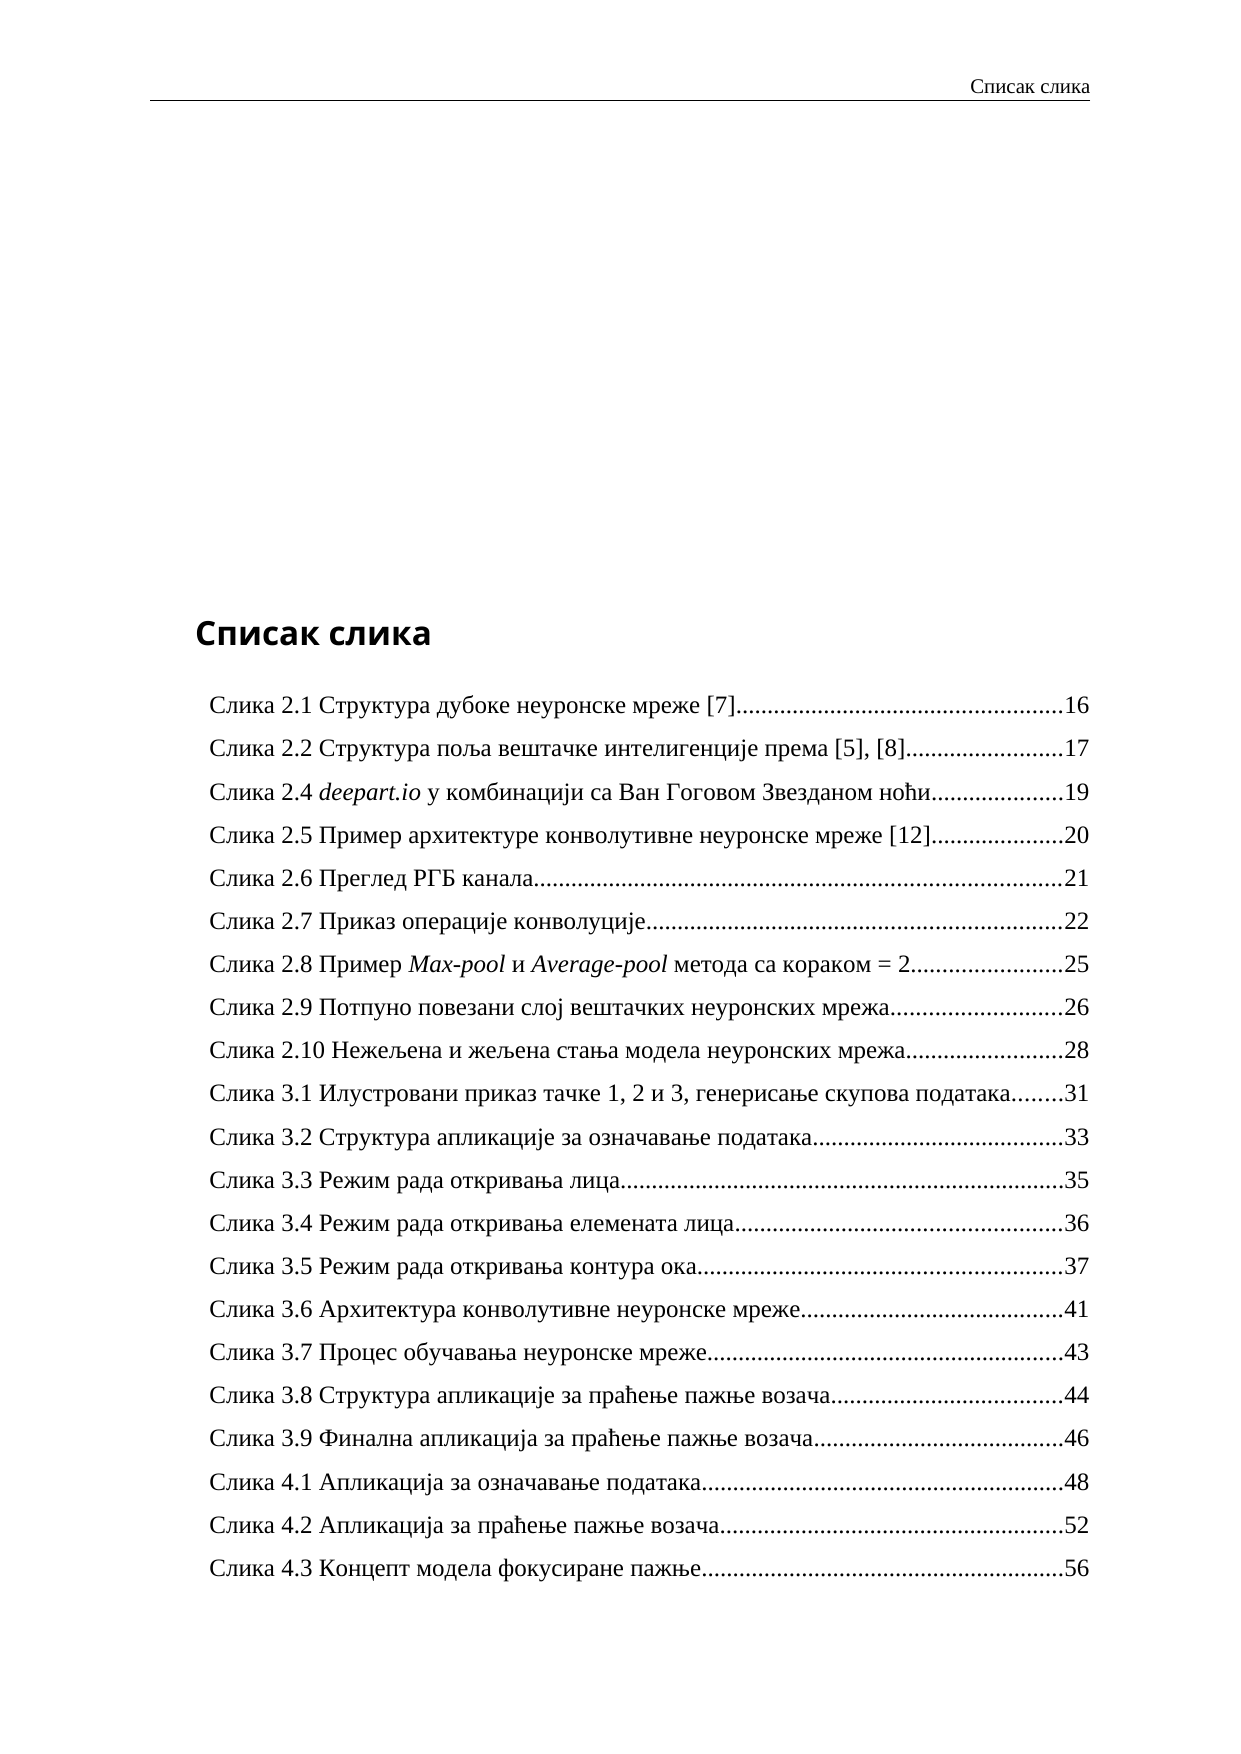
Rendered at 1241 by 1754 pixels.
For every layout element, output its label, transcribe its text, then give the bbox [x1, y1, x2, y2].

text Слика 4.1 Апликација за означавање података 48 [150, 1467, 1090, 1495]
text Слика 2.6 Преглед РГБ канала 21 [150, 863, 1090, 892]
text Слика 3.2 Структура апликације за означавање података 33 [150, 1122, 1090, 1150]
text Слика 3.6 Архитектура конволутивне неуронске мреже 41 [150, 1294, 1090, 1323]
text Слика 2.4 deepart.io у комбинацији са Ван Гоговом Звезданом ноћи 19 [150, 777, 1090, 805]
text Слика 3.8 Структура апликације за праћење пажње возача 44 [150, 1380, 1090, 1409]
text Слика 2.5 Пример архитектуре конволутивне неуронске мреже [12] 20 [150, 820, 1090, 848]
text Слика 3.1 Илустровани приказ тачке 1, 2 и 3, генерисање скупова података 31 [150, 1078, 1090, 1107]
text Слика 4.3 Концепт модела фокусиране пажње 56 [150, 1553, 1090, 1582]
text Слика 2.1 Структура дубоке неуронске мреже [7] 16 [150, 690, 1090, 719]
subtitle Списак слика [195, 610, 972, 655]
text Слика 3.4 Режим рада откривања елемената лица 36 [150, 1208, 1090, 1237]
text Слика 2.2 Структура поља вештачке интелигенције према [5], [8] 17 [150, 733, 1090, 762]
text Слика 3.7 Процес обучавања неуронске мреже 43 [150, 1337, 1090, 1366]
text Слика 4.2 Апликација за праћење пажње возача 52 [150, 1510, 1090, 1538]
text Слика 2.8 Пример Max-pool и Average-pool метода са кораком = 2 25 [150, 949, 1090, 978]
text Слика 3.3 Режим рада откривања лица 35 [150, 1165, 1090, 1193]
text Слика 3.5 Режим рада откривања контура ока 37 [150, 1251, 1090, 1280]
text Слика 2.10 Нежељена и жељена стања модела неуронских мрежа 28 [150, 1035, 1090, 1064]
text Слика 2.7 Приказ операције конволуције 22 [150, 906, 1090, 935]
text Слика 3.9 Финална апликација за праћење пажње возача 46 [150, 1423, 1090, 1452]
text Слика 2.9 Потпуно повезани слој вештачких неуронских мрежа 26 [150, 992, 1090, 1021]
